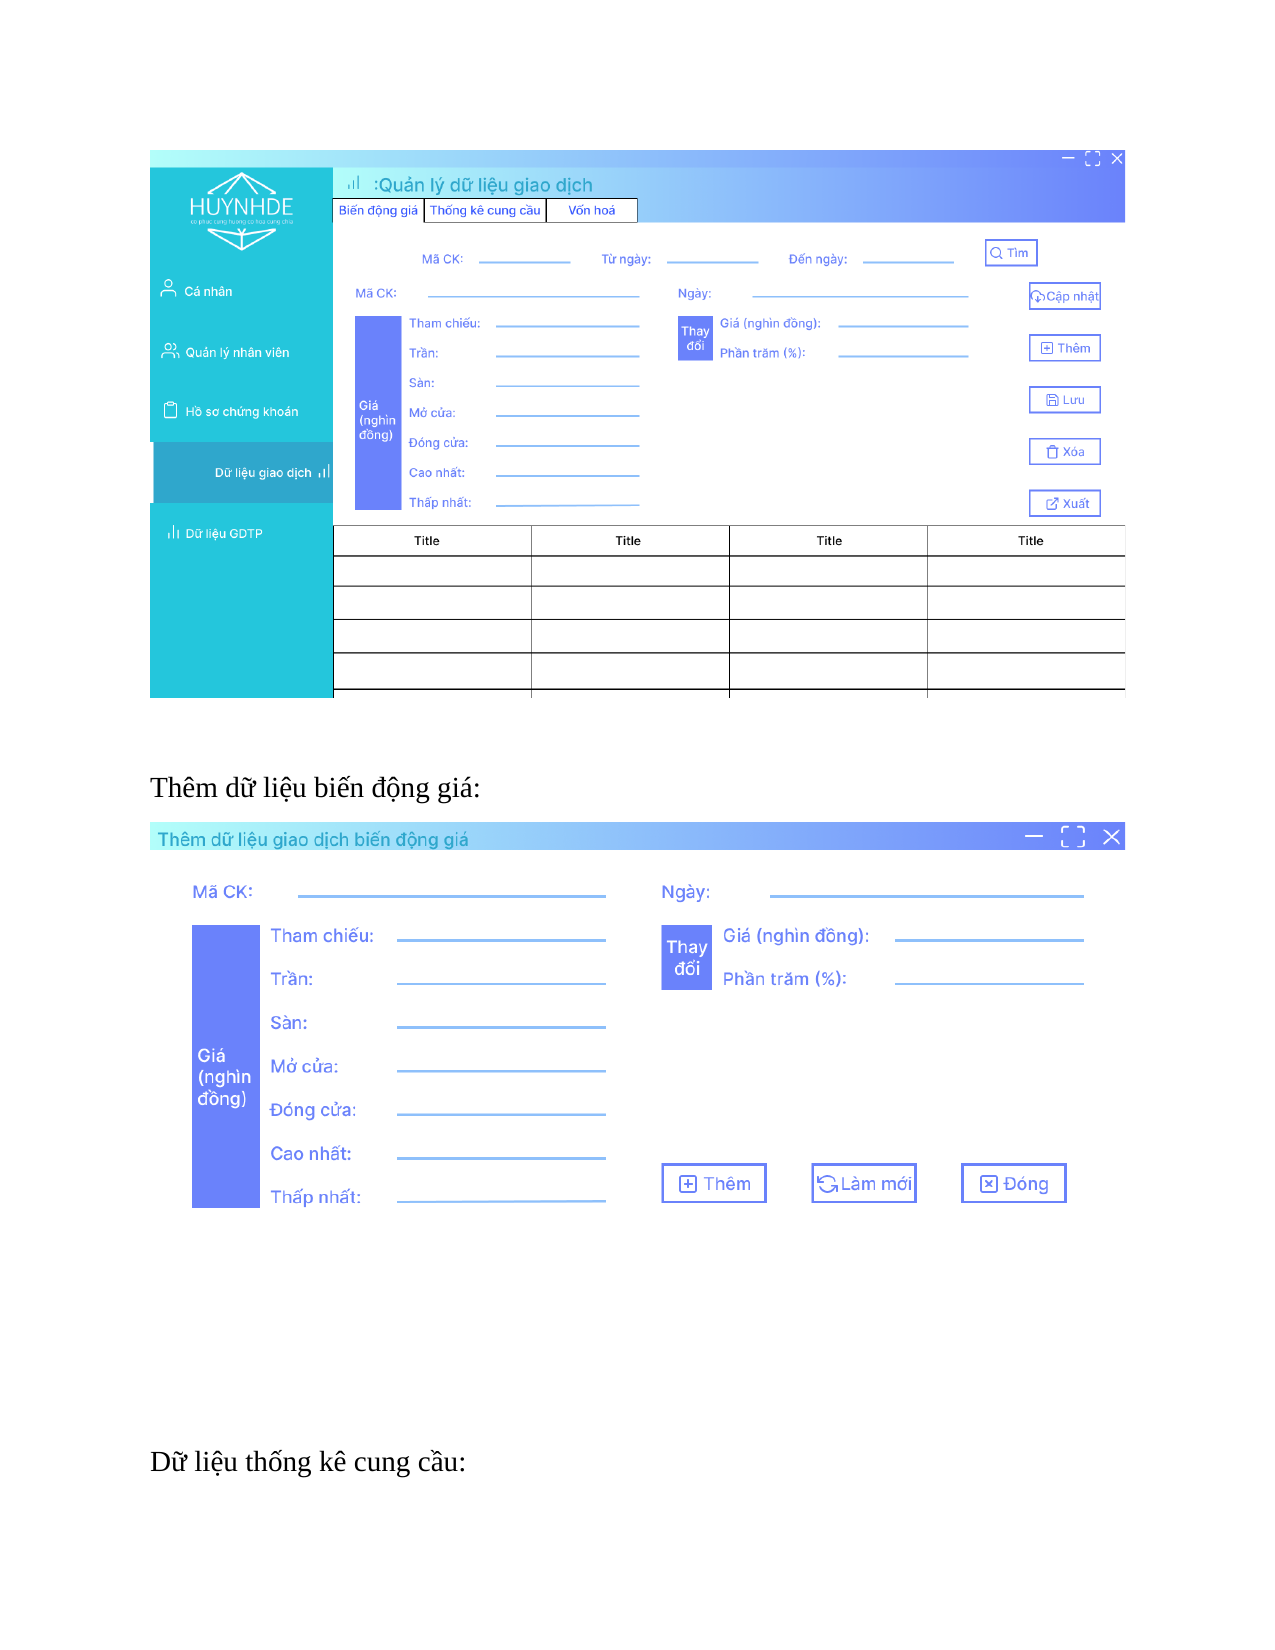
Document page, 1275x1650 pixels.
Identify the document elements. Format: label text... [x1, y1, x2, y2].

picture [150, 150, 1125, 698]
picture [150, 822, 1125, 1267]
text Dữ liệu thống kê cung cầu: [150, 1444, 1125, 1478]
text Thêm dữ liệu biến động giá: [150, 770, 1125, 803]
